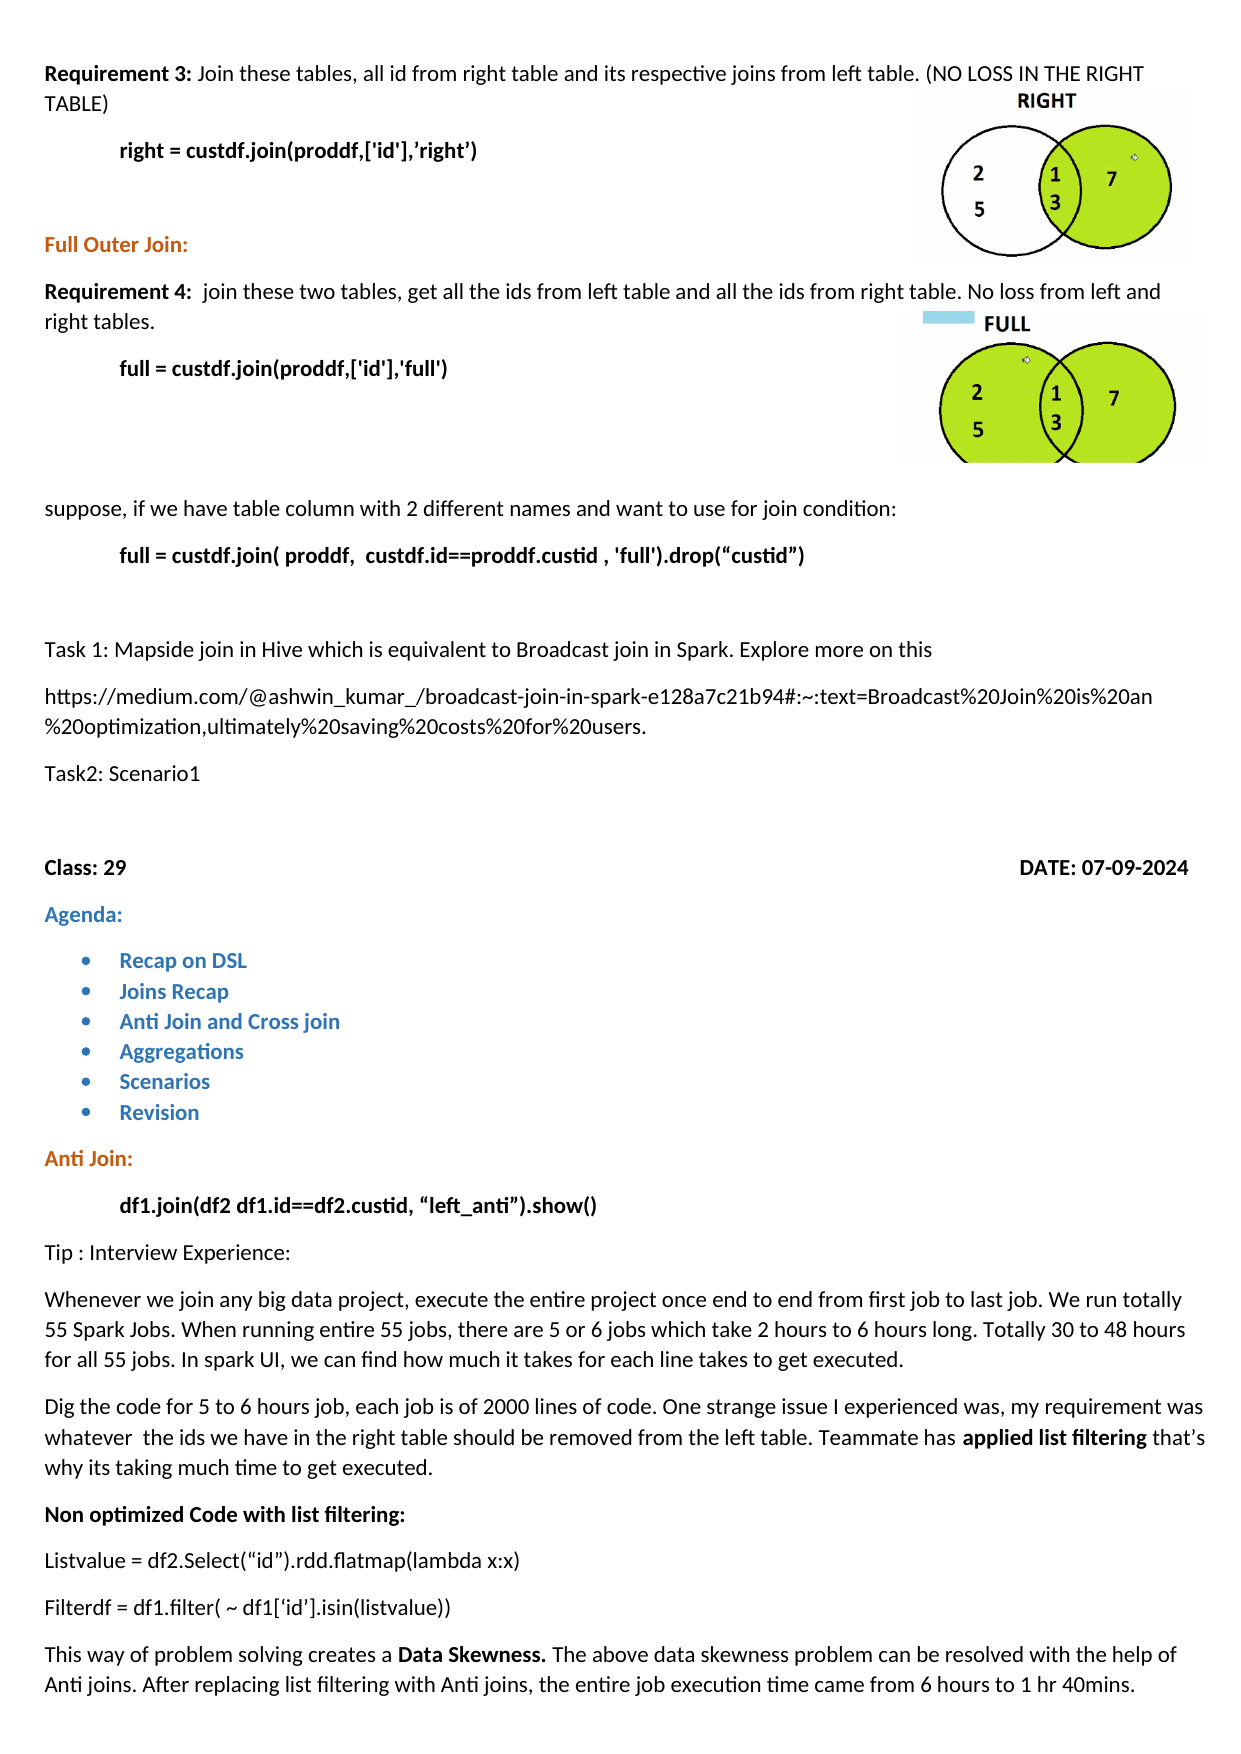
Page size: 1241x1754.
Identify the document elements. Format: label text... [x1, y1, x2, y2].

text Non optimized Code with list filtering: [44, 1500, 1211, 1528]
text Task2: Scenario1 [44, 759, 1211, 787]
text full = custdf.join(proddf,['id'],'full') [44, 354, 1211, 382]
text Requirement 4: join these two tables, get all the ids from left table and all the ids from right table. No loss from left and right tables. [44, 277, 1211, 335]
text Dig the code for 5 to 6 hours job, each job is of 2000 lines of code. One strange issue I experienced was, my requirement was whatever the ids we have in the right table should be removed from the left table. Teammate has applied list filtering that’s why its taking much time to get executed. [44, 1392, 1211, 1481]
text Filterdf = df1.filter( ~ df1[‘id’].isin(listvalue)) [44, 1593, 1211, 1622]
text right = custdf.join(proddf,['id'],’right’) [44, 136, 1211, 164]
list Revision [82, 1098, 1211, 1126]
text df1.join(df2 df1.id==df2.custid, “left_anti”).show() [44, 1191, 1211, 1219]
text Requirement 3: Join these tables, all id from right table and its respective joins from left table. (NO LOSS IN THE RIGHT TABLE) [44, 59, 1211, 117]
text Class: 29 DATE: 07-09-2024 [44, 853, 1211, 881]
text Whenever we join any big data project, execute the entire project once end to end from first job to last job. We run totally 55 Spark Jobs. When running entire 55 jobs, there are 5 or 6 jobs which take 2 hours to 6 hours long. Totally 30 to 48 hours for all 55 jobs. In spark UI, we can find how much it takes for each line takes to get executed. [44, 1285, 1211, 1374]
text Agenda: [44, 900, 1211, 928]
text Task 1: Mapside join in Hive which is equivalent to Broadcast join in Spark. Explore more on this [44, 635, 1211, 663]
text Full Outer Join: [44, 230, 1211, 258]
text Listvalue = df2.Select(“id”).rdd.flatmap(lambda x:x) [44, 1547, 1211, 1575]
text suppose, if we have table column with 2 different names and want to use for join condition: [44, 494, 1211, 523]
text This way of problem solving creates a Data Skewness. The above data skewness problem can be resolved with the help of Anti joins. After replacing list filtering with Anti joins, the entire job execution time came from 6 hours to 1 hr 40mins. [44, 1640, 1211, 1699]
list Aggregations [82, 1037, 1211, 1065]
picture [911, 117, 1194, 136]
text Tip : Interview Experience: [44, 1238, 1211, 1266]
picture [897, 335, 1205, 354]
list Joins Recap [82, 977, 1211, 1005]
text https://medium.com/@ashwin_kumar_/broadcast-join-in-spark-e128a7c21b94#:~:text=Broadcast%20Join%20is%20an%20optimization,ultimately%20saving%20costs%20for%20users. [44, 682, 1211, 740]
picture [911, 164, 1194, 230]
picture [897, 382, 1205, 463]
text full = custdf.join( proddf, custdf.id==proddf.custid , 'full').drop(“custid”) [44, 541, 1211, 569]
list Anti Join and Cross join [82, 1007, 1211, 1035]
text Anti Join: [44, 1144, 1211, 1173]
list Recap on DSL [82, 947, 1211, 975]
list Scenarios [82, 1067, 1211, 1096]
